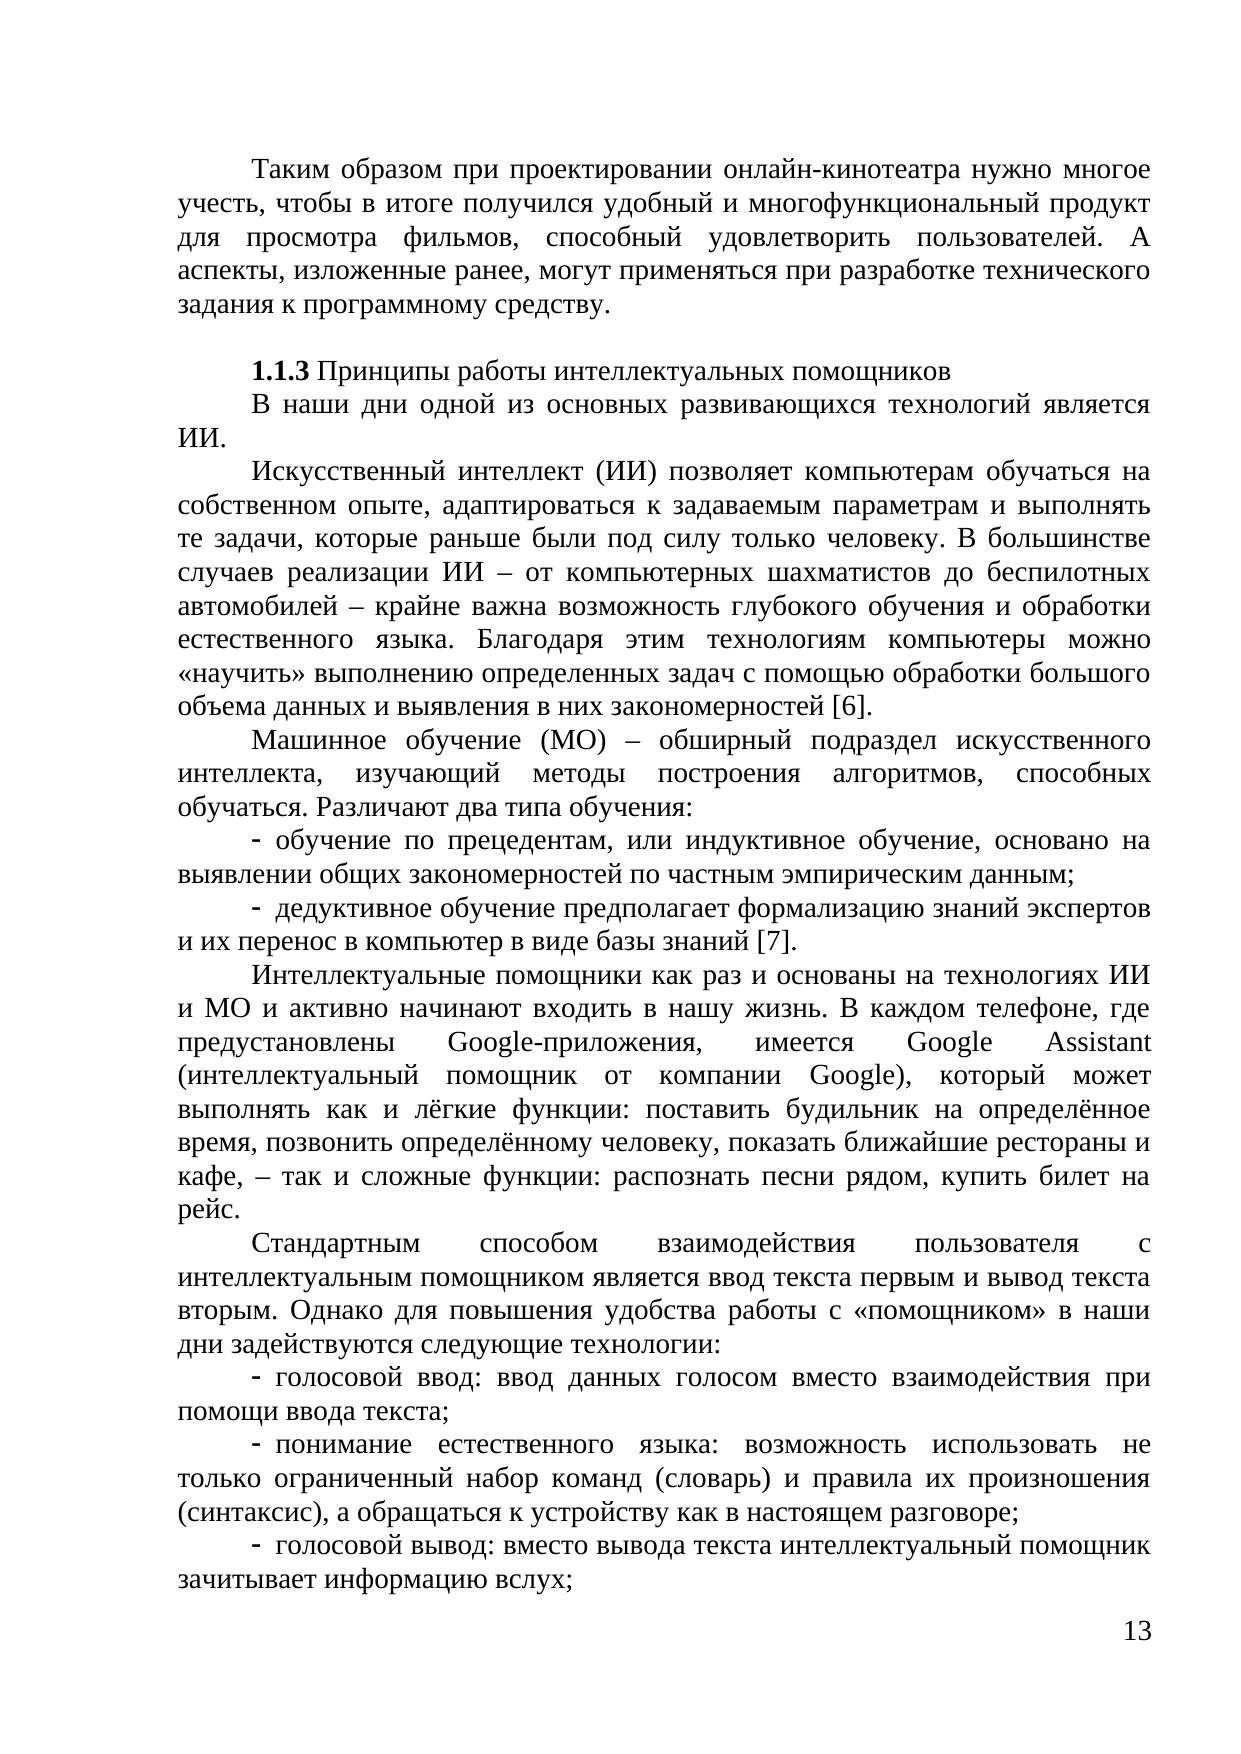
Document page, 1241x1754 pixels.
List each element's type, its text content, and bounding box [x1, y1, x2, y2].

text В наши дни одной из основных развивающихся технологий является ИИ. [177, 386, 1152, 453]
text обучение по прецедентам, или индуктивное обучение, основано на выявлении общих закономерностей по частным эмпирическим данным; [177, 822, 1152, 890]
text Таким образом при проектировании онлайн-кинотеатра нужно многое учесть, чтобы в итоге получился удобный и многофункциональный продукт для просмотра фильмов, способный удовлетворить пользователей. А аспекты, изложенные ранее, могут применяться при разработке технического задания к программному средству. [177, 152, 1152, 319]
text Искусственный интеллект (ИИ) позволяет компьютерам обучаться на собственном опыте, адаптироваться к задаваемым параметрам и выполнять те задачи, которые раньше были под силу только человеку. В большинстве случаев реализации ИИ – от компьютерных шахматистов до беспилотных автомобилей – крайне важна возможность глубокого обучения и обработки естественного языка. Благодаря этим технологиям компьютеры можно «научить» выполнению определенных задач с помощью обработки большого объема данных и выявления в них закономерностей [6]. [177, 453, 1152, 722]
text Стандартным способом взаимодействия пользователя с интеллектуальным помощником является ввод текста первым и вывод текста вторым. Однако для повышения удобства работы с «помощником» в наши дни задействуются следующие технологии: [177, 1225, 1152, 1359]
text Машинное обучение (МО) – обширный подраздел искусственного интеллекта, изучающий методы построения алгоритмов, способных обучаться. Различают два типа обучения: [177, 722, 1152, 822]
text 1.1.3 Принципы работы интеллектуальных помощников [177, 353, 1152, 386]
text Интеллектуальные помощники как раз и основаны на технологиях ИИ и МО и активно начинают входить в нашу жизнь. В каждом телефоне, где предустановлены Google-приложения, имеется Google Assistant (интеллектуальный помощник от компании Google), который может выполнять как и лёгкие функции: поставить будильник на определённое время, позвонить определённому человеку, показать ближайшие рестораны и кафе, – так и сложные функции: распознать песни рядом, купить билет на рейс. [177, 957, 1152, 1225]
text дедуктивное обучение предполагает формализацию знаний экспертов и их перенос в компьютер в виде базы знаний [7]. [177, 890, 1152, 957]
text понимание естественного языка: возможность использовать не только ограниченный набор команд (словарь) и правила их произношения (синтаксис), а обращаться к устройству как в настоящем разговоре; [177, 1427, 1152, 1527]
text голосовой ввод: ввод данных голосом вместо взаимодействия при помощи ввода текста; [177, 1359, 1152, 1427]
text голосовой вывод: вместо вывода текста интеллектуальный помощник зачитывает информацию вслух; [177, 1527, 1152, 1594]
